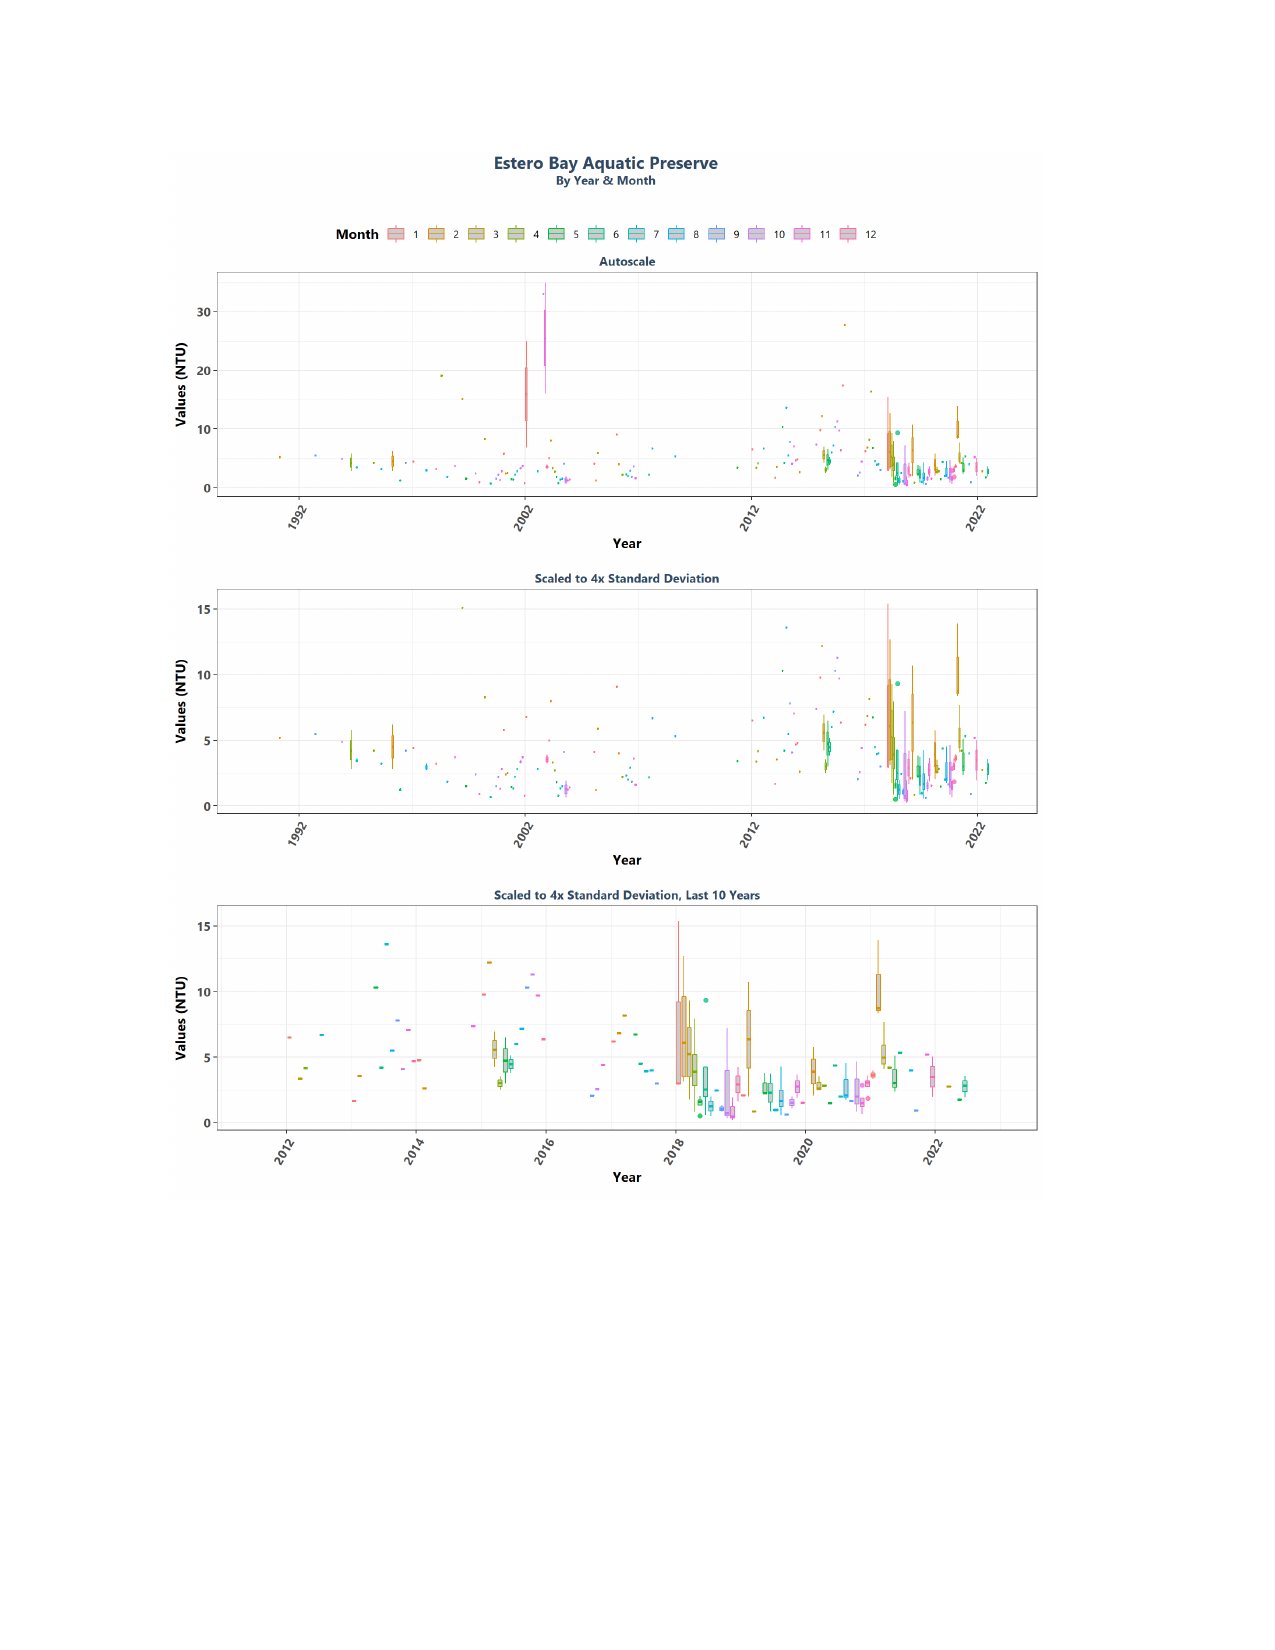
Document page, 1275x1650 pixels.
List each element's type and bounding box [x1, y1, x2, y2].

picture [168, 150, 1044, 1200]
